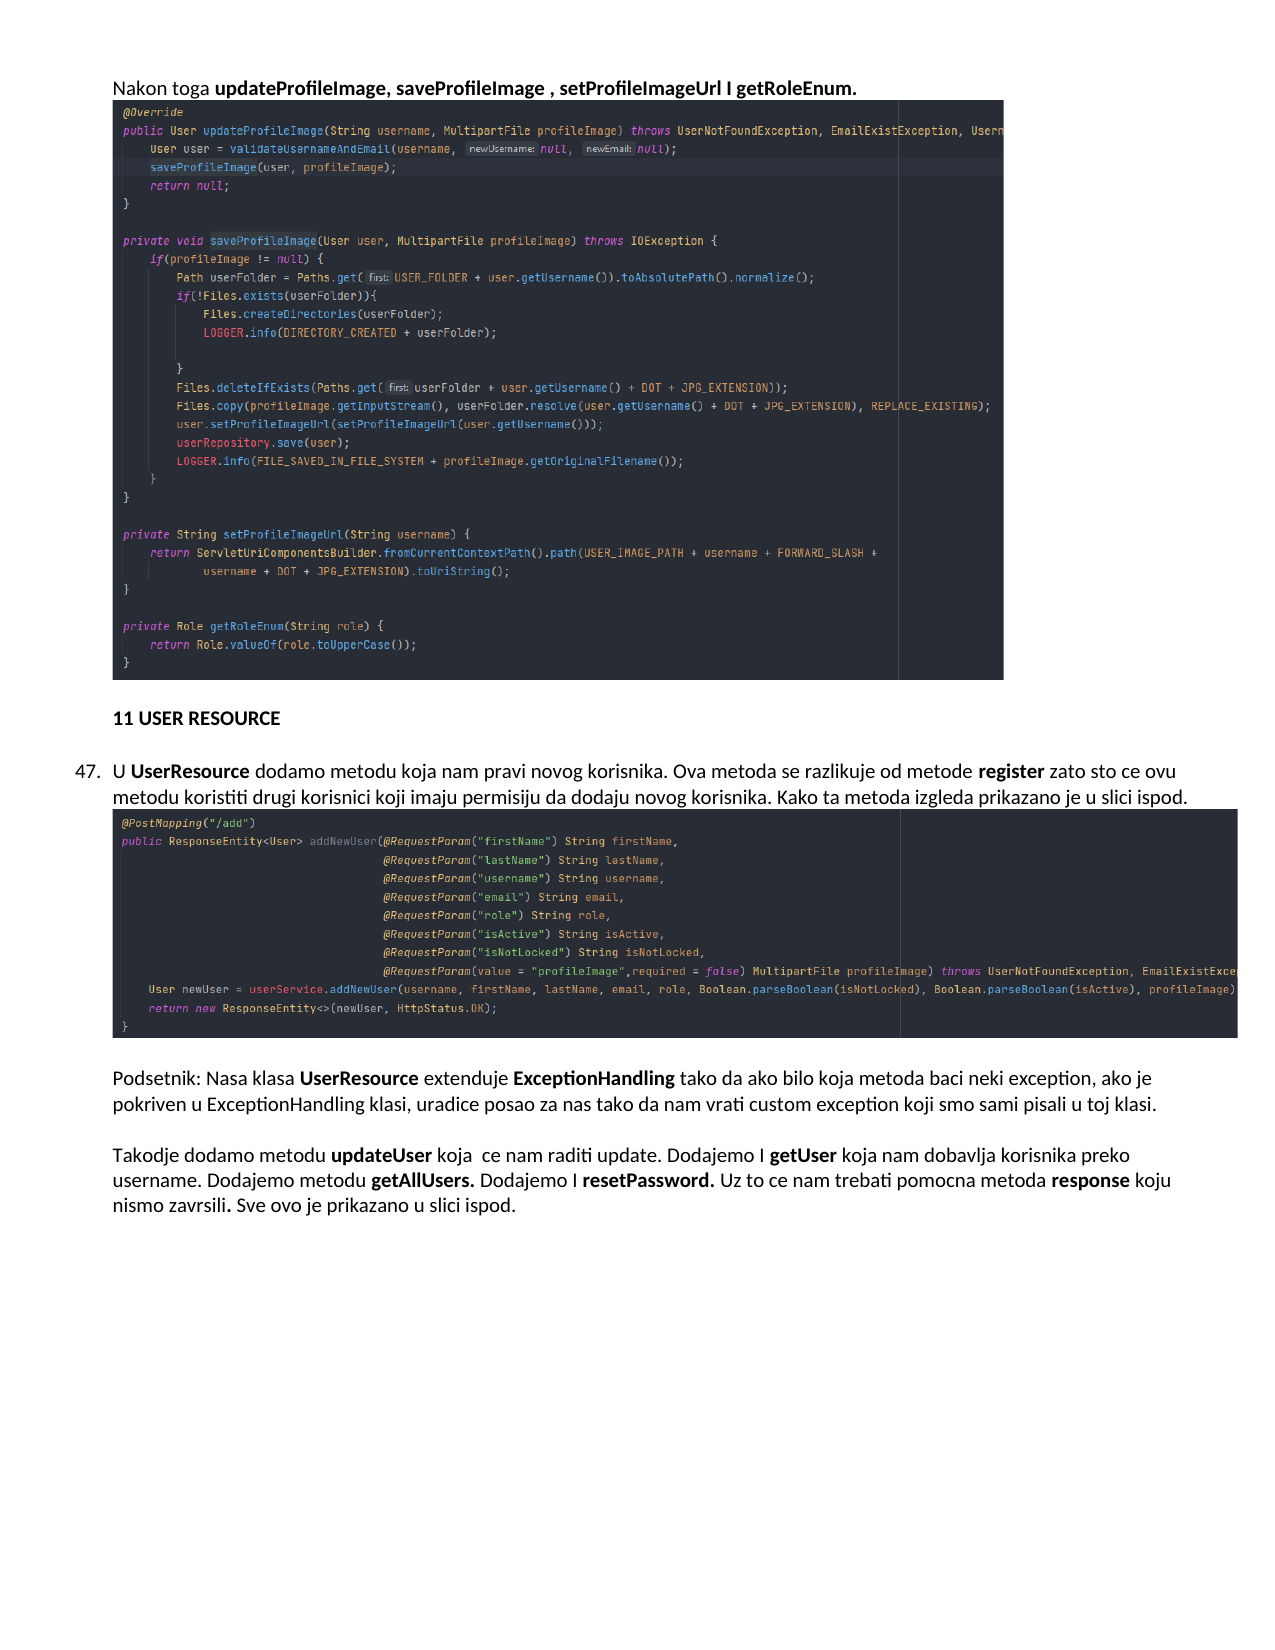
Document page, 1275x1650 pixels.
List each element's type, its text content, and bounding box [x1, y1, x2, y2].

picture [112, 809, 1238, 1038]
list Podsetnik: Nasa klasa UserResource extenduje ExceptionHandling tako da ako bilo koja metoda baci neki exception, ako je pokriven u ExceptionHandling klasi, uradice posao za nas tako da nam vrati custom exception koji smo sami pisali u toj klasi. Takodje dodamo metodu updateUser koja ce nam raditi update. Dodajemo I getUser koja nam dobavlja korisnika preko username. Dodajemo metodu getAllUsers. Dodajemo I resetPassword. Uz to ce nam trebati pomocna metoda response koju nismo zavrsili. Sve ovo je prikazano u slici ispod. [112, 1066, 1200, 1218]
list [75, 75, 1200, 759]
picture [112, 100, 1004, 680]
